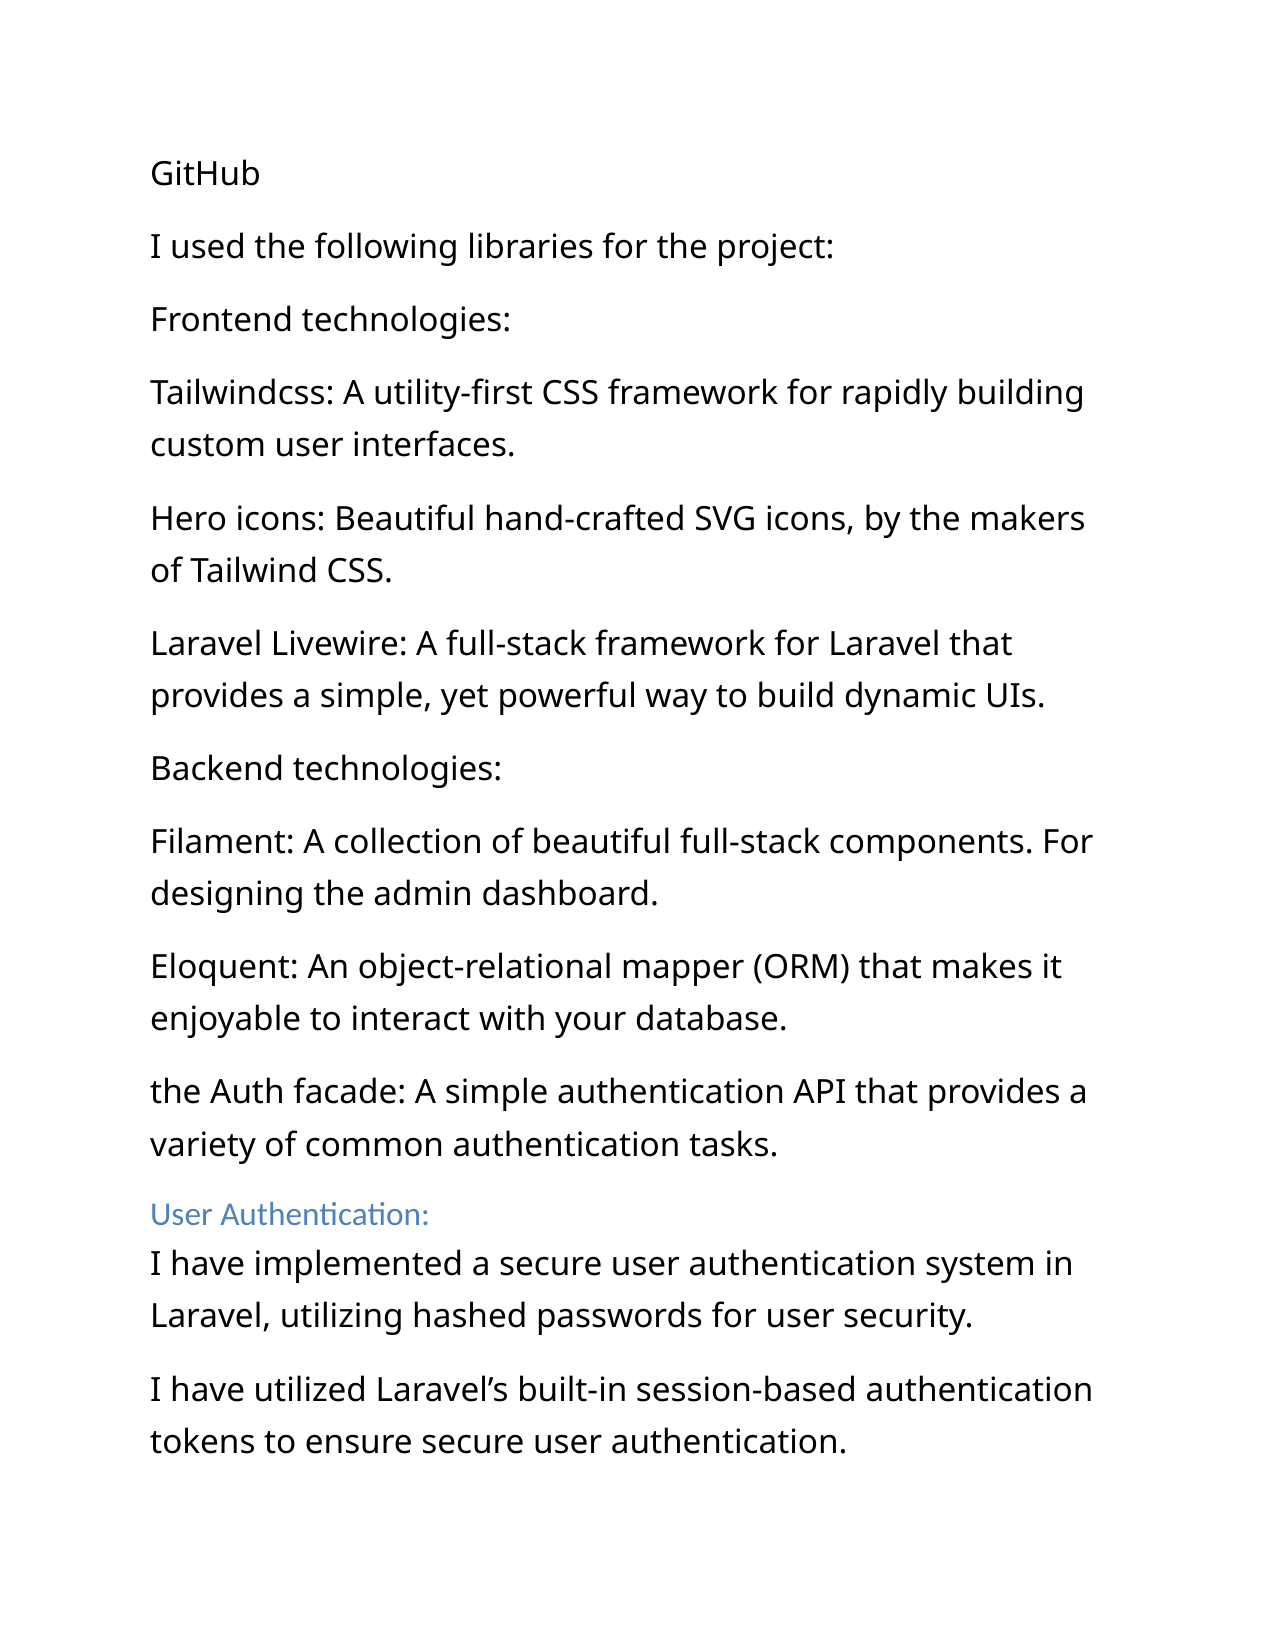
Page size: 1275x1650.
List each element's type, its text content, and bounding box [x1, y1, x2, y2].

subtitle User Authentication: [150, 1193, 1125, 1234]
